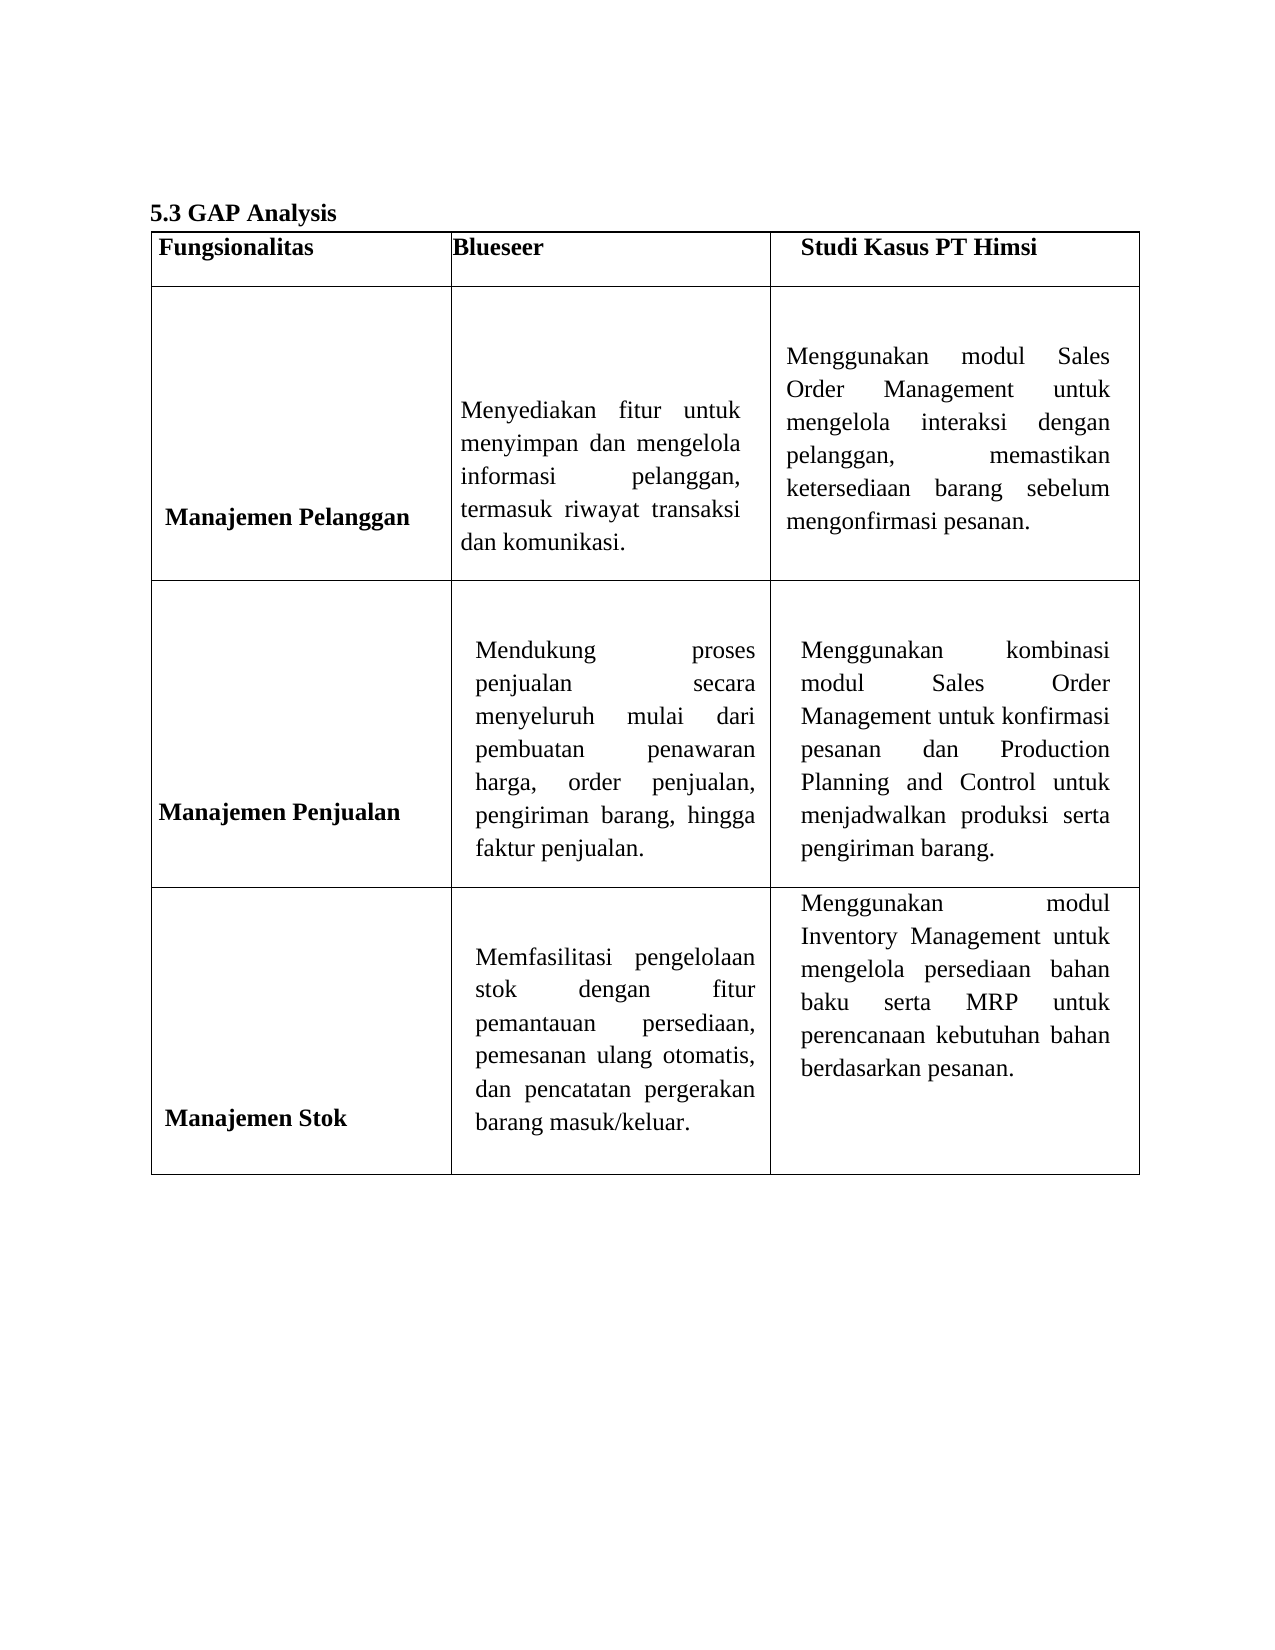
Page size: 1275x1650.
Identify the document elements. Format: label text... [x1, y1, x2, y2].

table_header Fungsionalitas [152, 233, 451, 286]
table_cell Menggunakan kombinasi modul Sales Order Management untuk konfirmasi pesanan dan Production Planning and Control untuk menjadwalkan produksi serta pengiriman barang. [771, 581, 1139, 887]
table_cell Manajemen Penjualan [152, 581, 451, 887]
table_cell Menggunakan modul Sales Order Management untuk mengelola interaksi dengan pelanggan, memastikan ketersediaan barang sebelum mengonfirmasi pesanan. [771, 287, 1139, 580]
table_cell Manajemen Stok [152, 888, 451, 1174]
table_cell Manajemen Pelanggan [152, 287, 451, 580]
table_cell Menyediakan fitur untuk menyimpan dan mengelola informasi pelanggan, termasuk riwayat transaksi dan komunikasi. [452, 287, 770, 580]
subtitle 5.3 GAP Analysis [150, 198, 1125, 227]
table_cell Mendukung proses penjualan secara menyeluruh mulai dari pembuatan penawaran harga, order penjualan, pengiriman barang, hingga faktur penjualan. [452, 581, 770, 887]
table_header Studi Kasus PT Himsi [771, 233, 1139, 286]
table_header Blueseer [452, 233, 770, 286]
table_cell Memfasilitasi pengelolaan stok dengan fitur pemantauan persediaan, pemesanan ulang otomatis, dan pencatatan pergerakan barang masuk/keluar. [452, 888, 770, 1174]
table_cell Menggunakan modul Inventory Management untuk mengelola persediaan bahan baku serta MRP untuk perencanaan kebutuhan bahan berdasarkan pesanan. [771, 888, 1139, 1174]
